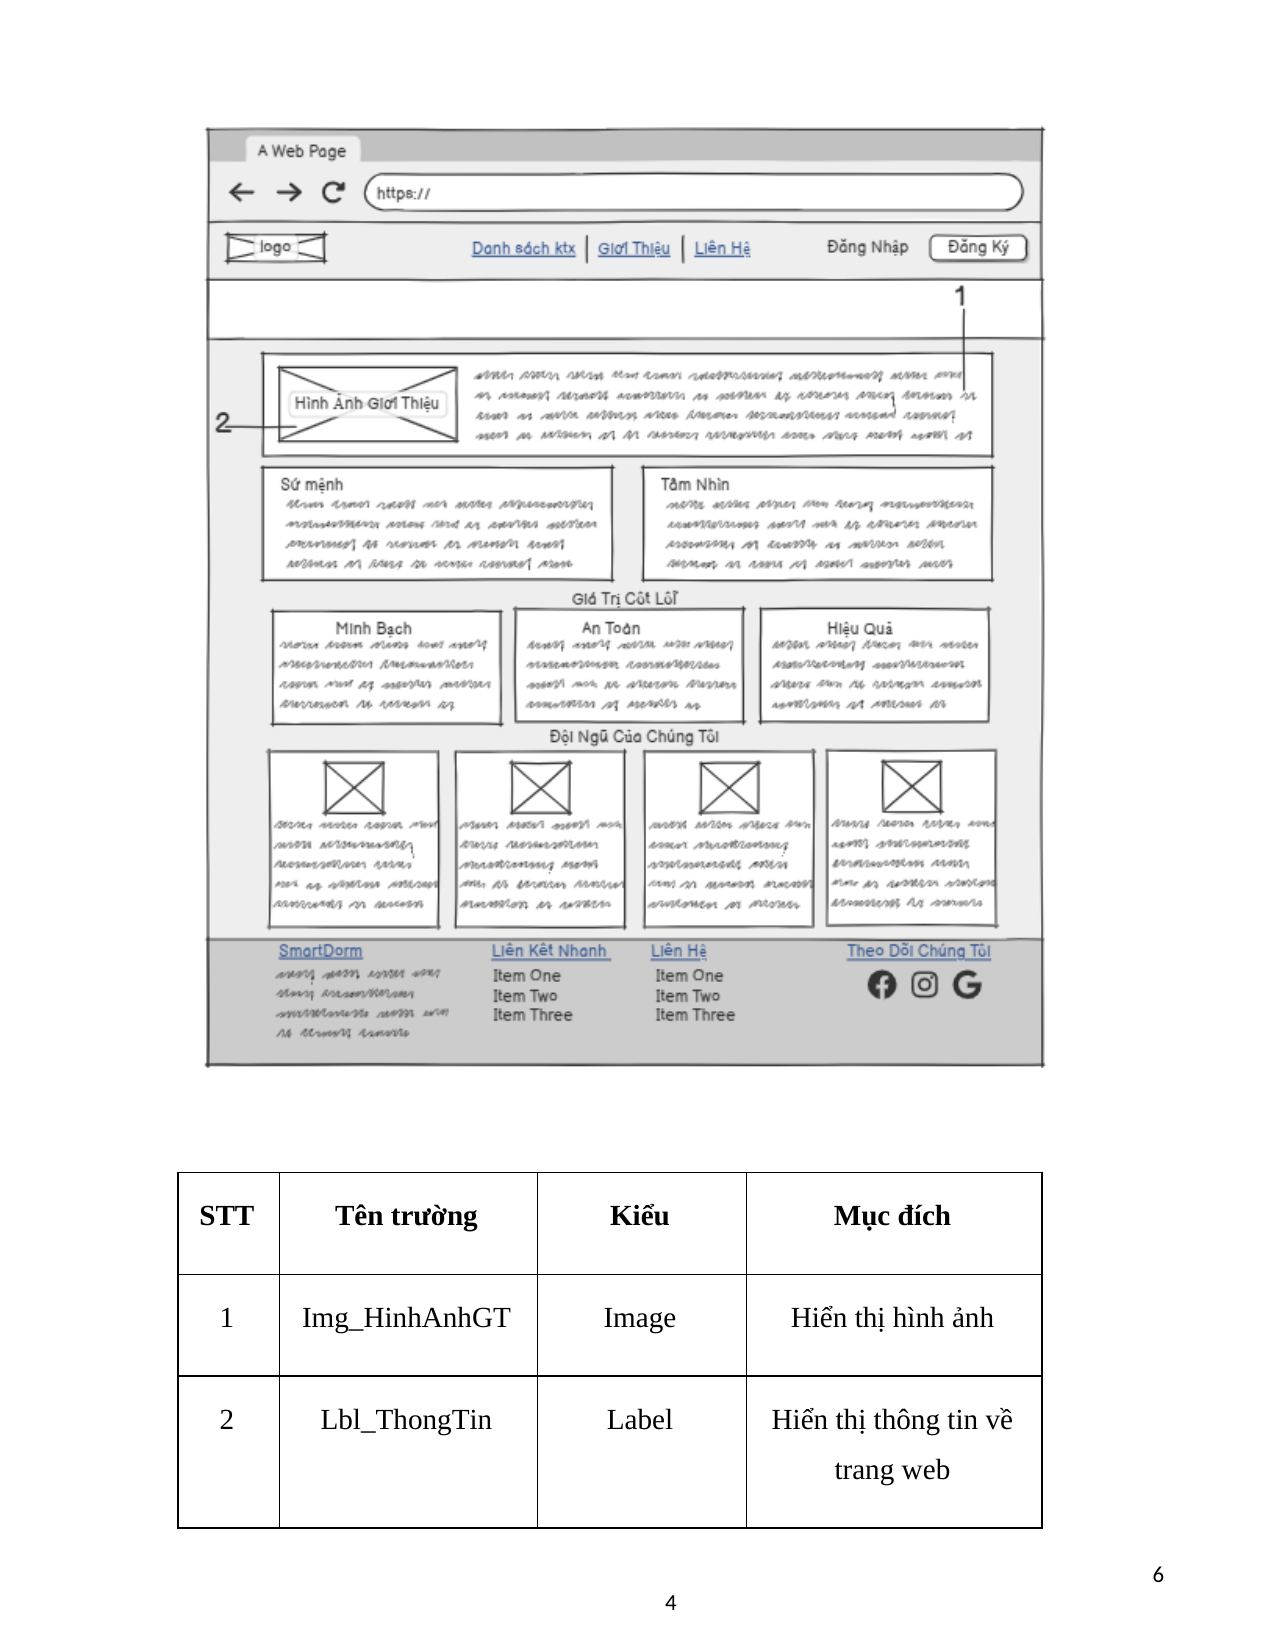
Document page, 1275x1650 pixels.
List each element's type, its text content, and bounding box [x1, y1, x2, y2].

picture [177, 112, 1065, 1079]
table_cell Image [538, 1275, 746, 1375]
table_cell 1 [179, 1275, 279, 1375]
table_header STT [179, 1173, 279, 1273]
table_cell Hiển thị thông tin về trang web [747, 1377, 1041, 1527]
table_cell Img_HinhAnhGT [280, 1275, 537, 1375]
table_cell Hiển thị hình ảnh [747, 1275, 1041, 1375]
table_cell 2 [179, 1377, 279, 1527]
table_header Mục đích [747, 1173, 1041, 1273]
table_cell Label [538, 1377, 746, 1527]
table_header Kiểu [538, 1173, 746, 1273]
table_cell Lbl_ThongTin [280, 1377, 537, 1527]
table_header Tên trường [280, 1173, 537, 1273]
